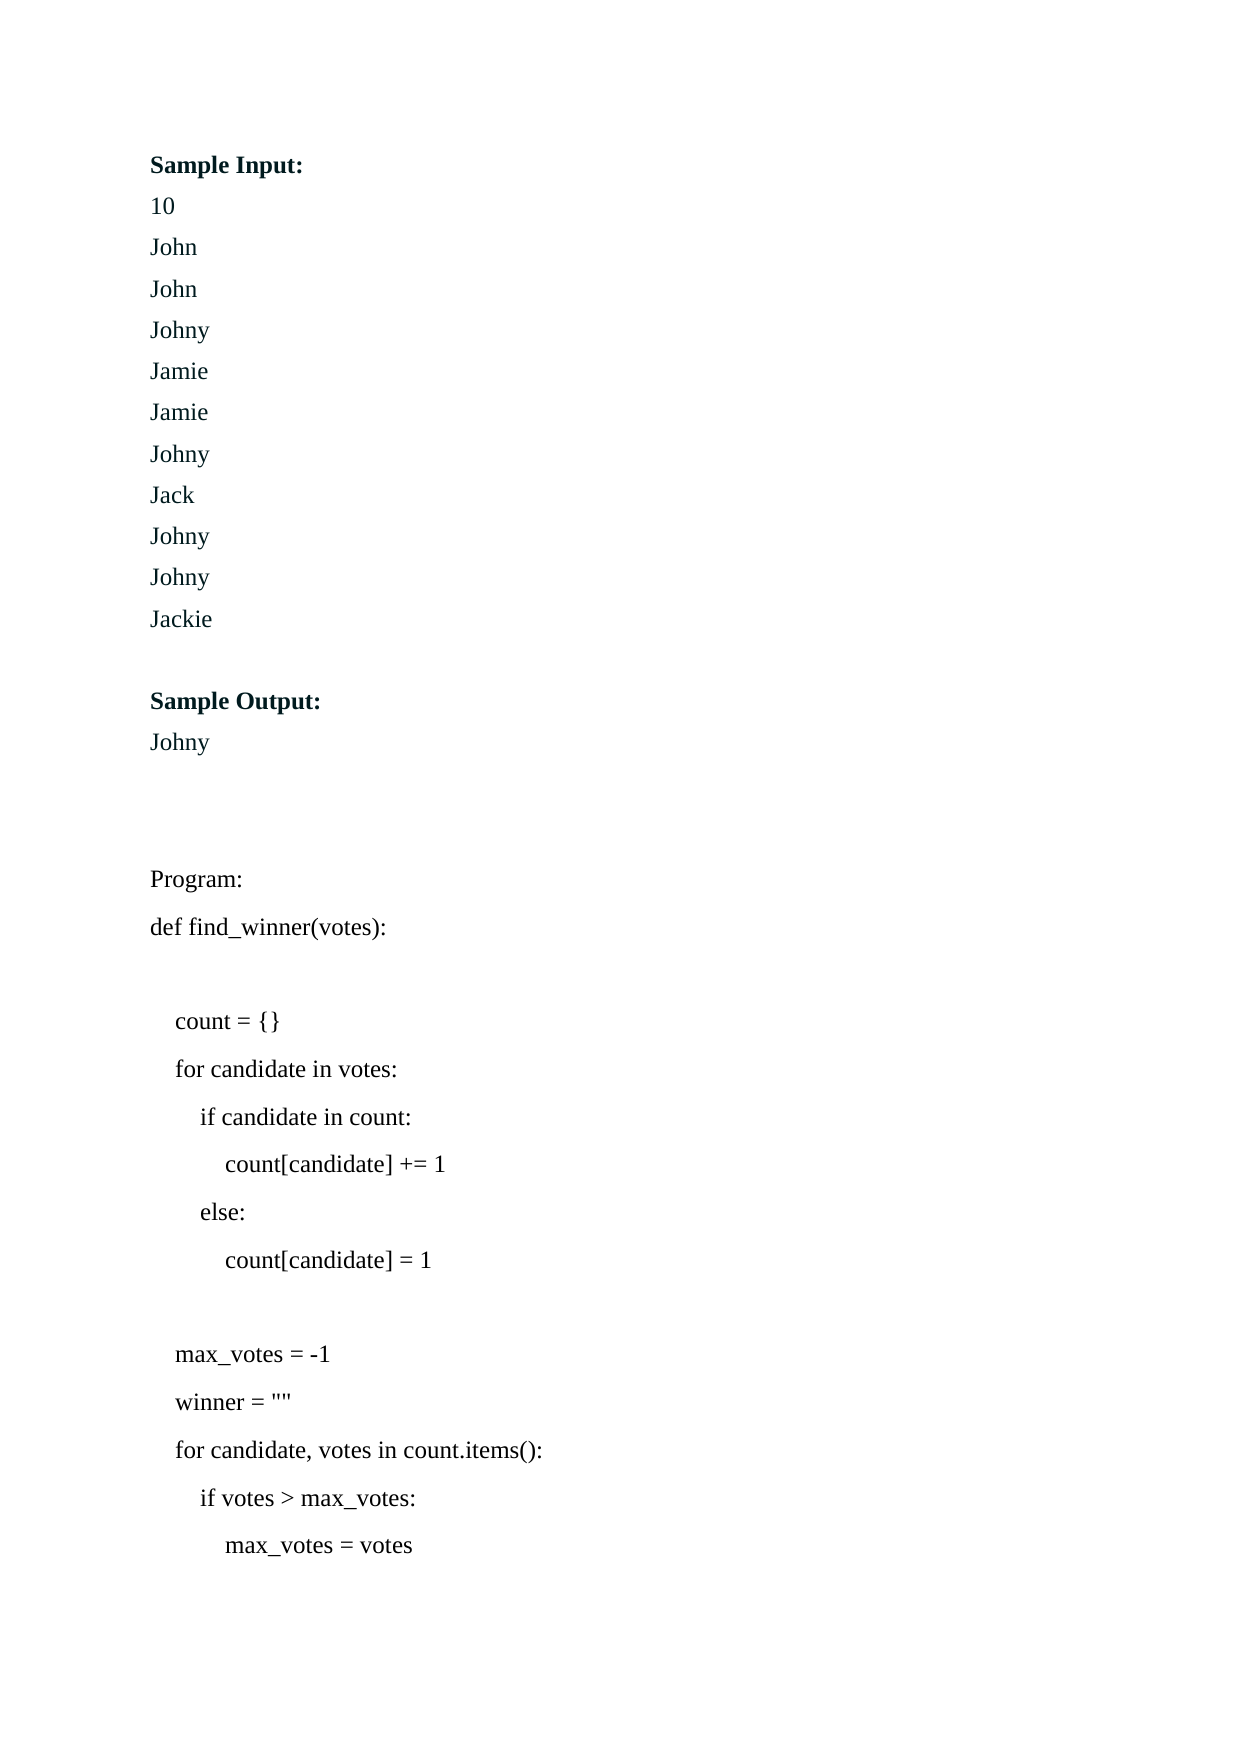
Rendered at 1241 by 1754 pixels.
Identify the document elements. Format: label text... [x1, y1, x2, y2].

text Johny [150, 315, 1090, 344]
text Jack [150, 480, 1090, 509]
text Sample Input: [150, 150, 1090, 179]
text max_votes = votes [150, 1530, 1090, 1559]
text Johny [150, 727, 1090, 756]
text if candidate in count: [150, 1102, 1090, 1131]
text Jackie [150, 604, 1090, 632]
text Jamie [150, 356, 1090, 385]
text count[candidate] = 1 [150, 1245, 1090, 1274]
text def find_winner(votes): [150, 912, 1090, 941]
text Sample Output: [150, 686, 1090, 715]
text if votes > max_votes: [150, 1483, 1090, 1511]
text for candidate in votes: [150, 1054, 1090, 1083]
text count = {} [150, 1006, 1090, 1035]
text Program: [150, 864, 1090, 893]
text max_votes = -1 [150, 1339, 1090, 1368]
text John [150, 232, 1090, 261]
text Johny [150, 439, 1090, 467]
text Johny [150, 521, 1090, 550]
text else: [150, 1197, 1090, 1226]
text winner = "" [150, 1387, 1090, 1416]
text count[candidate] += 1 [150, 1149, 1090, 1178]
text 10 [150, 191, 1090, 220]
text for candidate, votes in count.items(): [150, 1435, 1090, 1464]
text Jamie [150, 397, 1090, 426]
text Johny [150, 562, 1090, 591]
text John [150, 274, 1090, 302]
